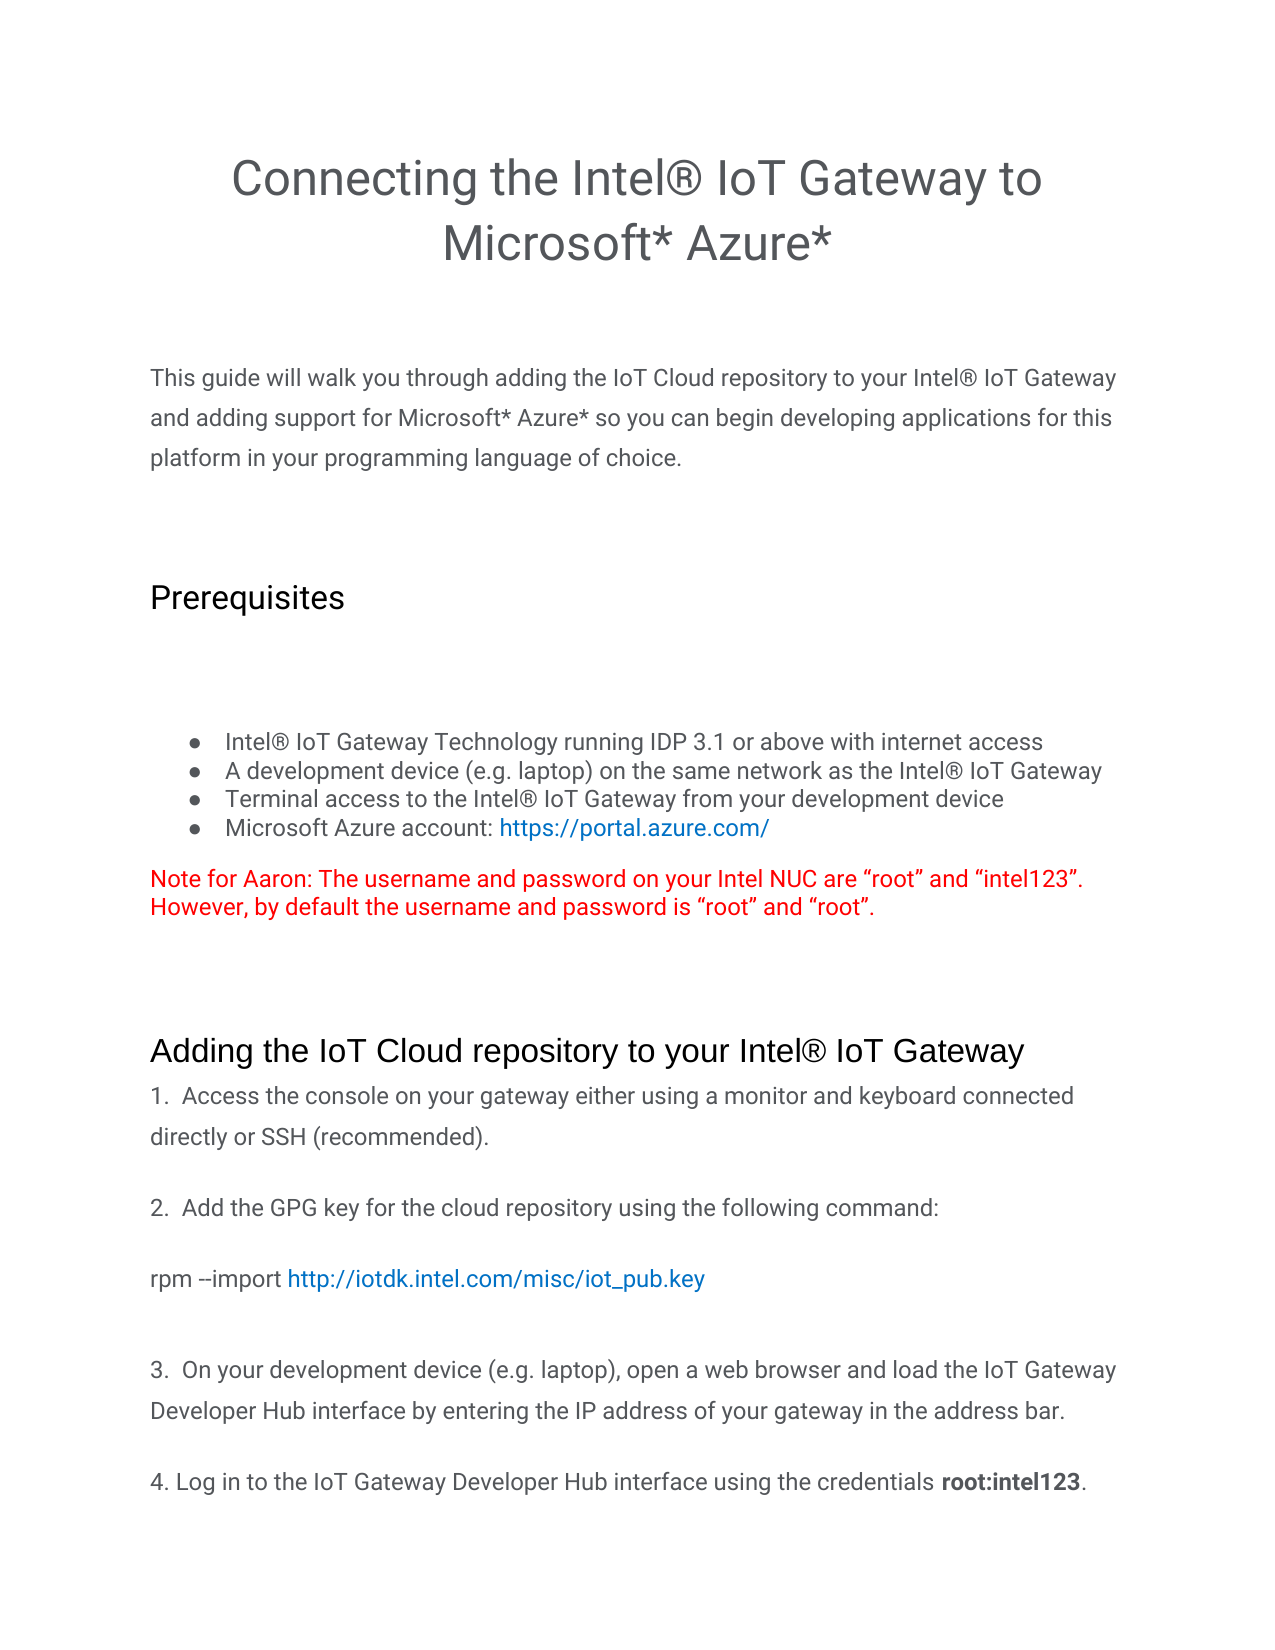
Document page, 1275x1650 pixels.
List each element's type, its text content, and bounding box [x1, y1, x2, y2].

list Microsoft Azure account: https://portal.azure.com/ [187, 813, 1125, 842]
subtitle Prerequisites [150, 579, 1125, 618]
list Terminal access to the Intel® IoT Gateway from your development device [187, 785, 1125, 813]
text rpm --import http://iotdk.intel.com/misc/iot_pub.key [150, 1266, 1125, 1294]
text 3. On your development device (e.g. laptop), open a web browser and load the IoT Gateway Developer Hub interface by entering the IP address of your gateway in the address bar. [150, 1357, 1125, 1425]
subtitle Connecting the Intel® IoT Gateway to Microsoft* Azure* [150, 150, 1125, 273]
text Note for Aaron: The username and password on your Intel NUC are “root” and “intel123”. However, by default the username and password is “root” and “root”. [150, 865, 1125, 921]
list A development device (e.g. laptop) on the same network as the Intel® IoT Gateway [187, 757, 1125, 785]
subtitle Adding the IoT Cloud repository to your Intel® IoT Gateway [150, 1032, 1125, 1070]
text 1. Access the console on your gateway either using a monitor and keyboard connected directly or SSH (recommended). [150, 1082, 1125, 1151]
list Intel® IoT Gateway Technology running IDP 3.1 or above with internet access [187, 728, 1125, 757]
text 2. Add the GPG key for the cloud repository using the following command: [150, 1194, 1125, 1222]
text 4. Log in to the IoT Gateway Developer Hub interface using the credentials root:intel123. [150, 1468, 1125, 1497]
text This guide will walk you through adding the IoT Cloud repository to your Intel® IoT Gateway and adding support for Microsoft* Azure* so you can begin developing applications for this platform in your programming language of choice. [150, 364, 1125, 473]
